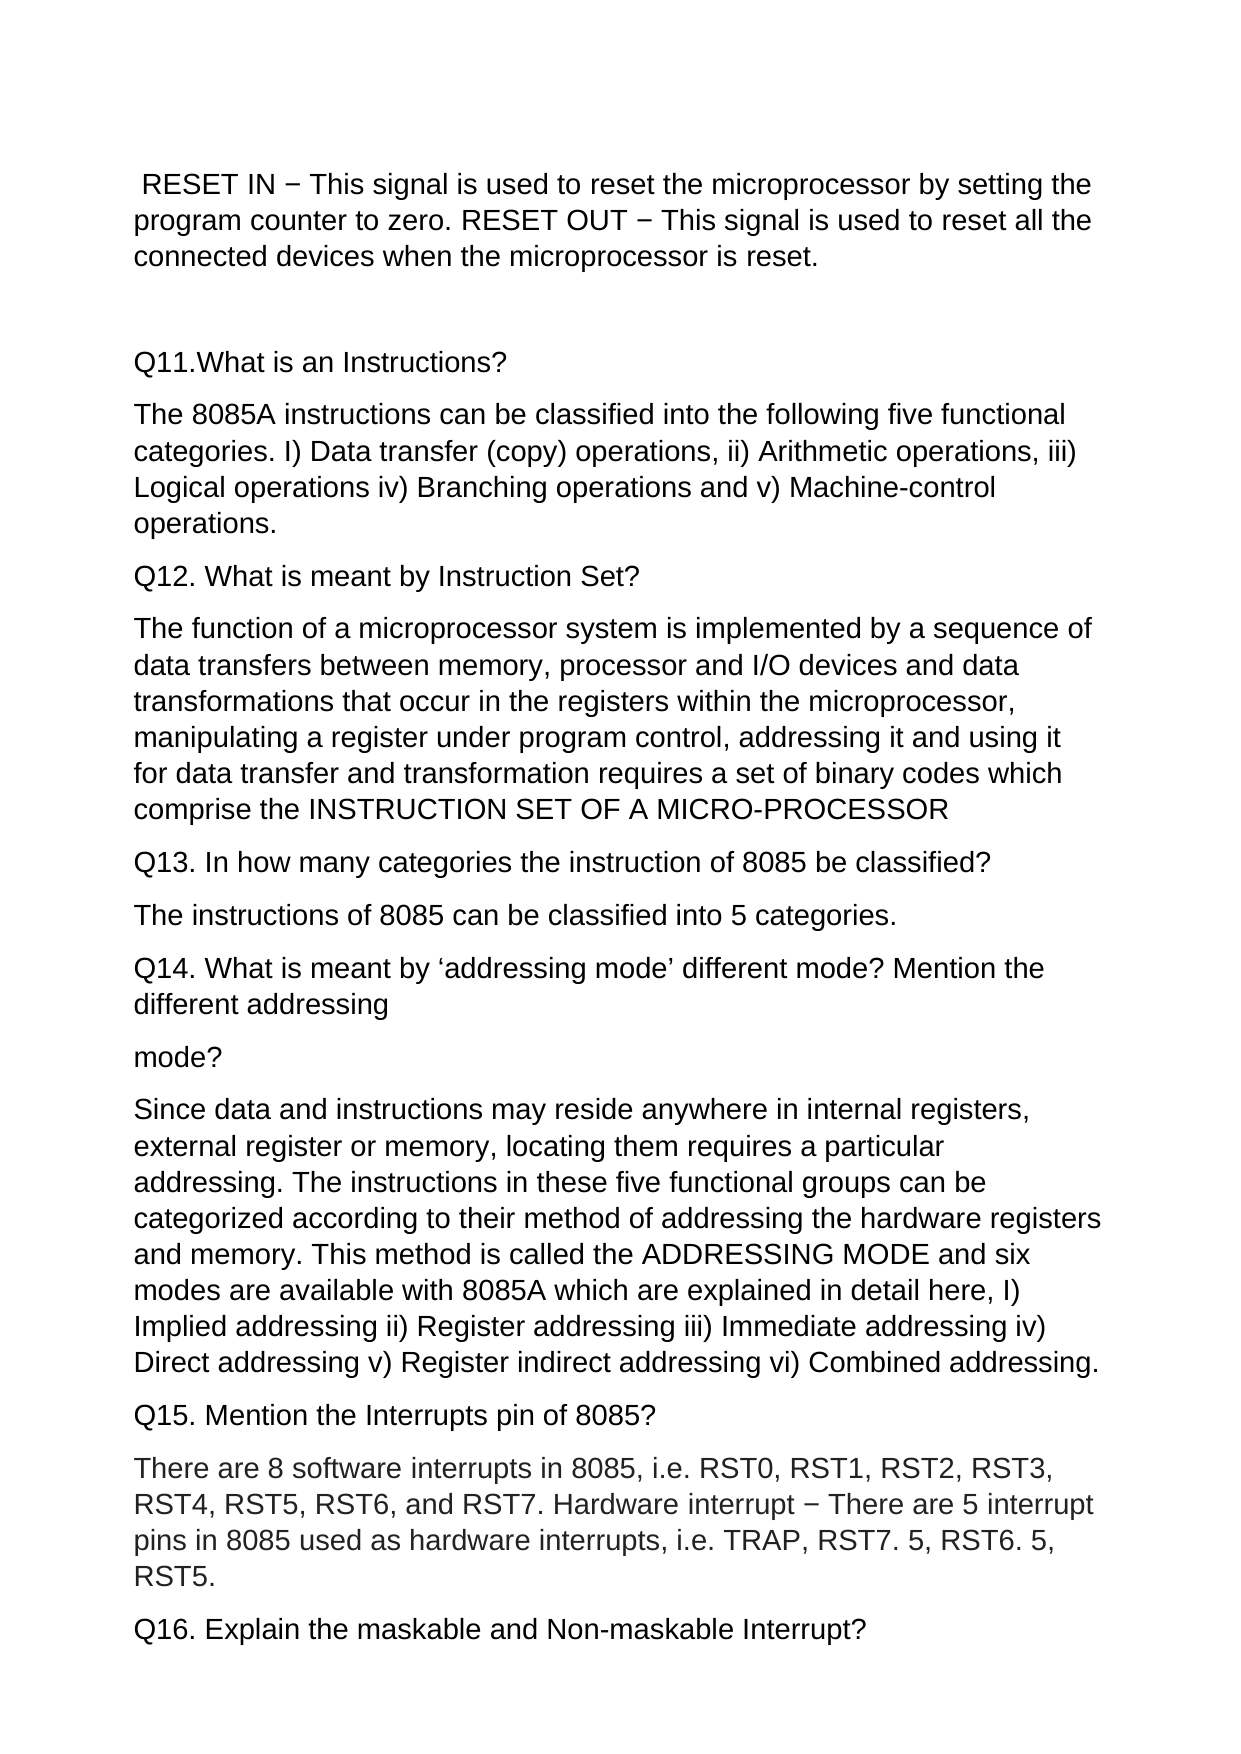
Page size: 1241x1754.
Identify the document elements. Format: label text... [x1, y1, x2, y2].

text The instructions of 8085 can be classified into 5 categories. [133, 898, 1103, 931]
text Q15. Mention the Interrupts pin of 8085? [133, 1398, 1103, 1432]
text Q12. What is meant by Instruction Set? [133, 559, 1103, 592]
text The function of a microprocessor system is implemented by a sequence of data transfers between memory, processor and I/O devices and data transformations that occur in the registers within the microprocessor, manipulating a register under program control, addressing it and using it for data transfer and transformation requires a set of binary codes which comprise the INSTRUCTION SET OF A MICRO-PROCESSOR [133, 611, 1103, 826]
text Q14. What is meant by ‘addressing mode’ different mode? Mention the different addressing [133, 951, 1103, 1020]
text Q13. In how many categories the instruction of 8085 be classified? [133, 845, 1103, 878]
text The 8085A instructions can be classified into the following five functional categories. I) Data transfer (copy) operations, ii) Arithmetic operations, iii) Logical operations iv) Branching operations and v) Machine-control operations. [133, 397, 1103, 539]
text mode? [133, 1039, 1103, 1073]
text There are 8 software interrupts in 8085, i.e. RST0, RST1, RST2, RST3, RST4, RST5, RST6, and RST7. Hardware interrupt − There are 5 interrupt pins in 8085 used as hardware interrupts, i.e. TRAP, RST7. 5, RST6. 5, RST5. [133, 1451, 1103, 1593]
text Since data and instructions may reside anywhere in internal registers, external register or memory, locating them requires a particular addressing. The instructions in these five functional groups can be categorized according to their method of addressing the hardware registers and memory. This method is called the ADDRESSING MODE and six modes are available with 8085A which are explained in detail here, I) Implied addressing ii) Register addressing iii) Immediate addressing iv) Direct addressing v) Register indirect addressing vi) Combined addressing. [133, 1092, 1103, 1379]
text RESET IN − This signal is used to reset the microprocessor by setting the program counter to zero. RESET OUT − This signal is used to reset all the connected devices when the microprocessor is reset. [133, 167, 1103, 272]
text Q16. Explain the maskable and Non-maskable Interrupt? [133, 1612, 1103, 1646]
text Q11.What is an Instructions? [133, 344, 1103, 378]
